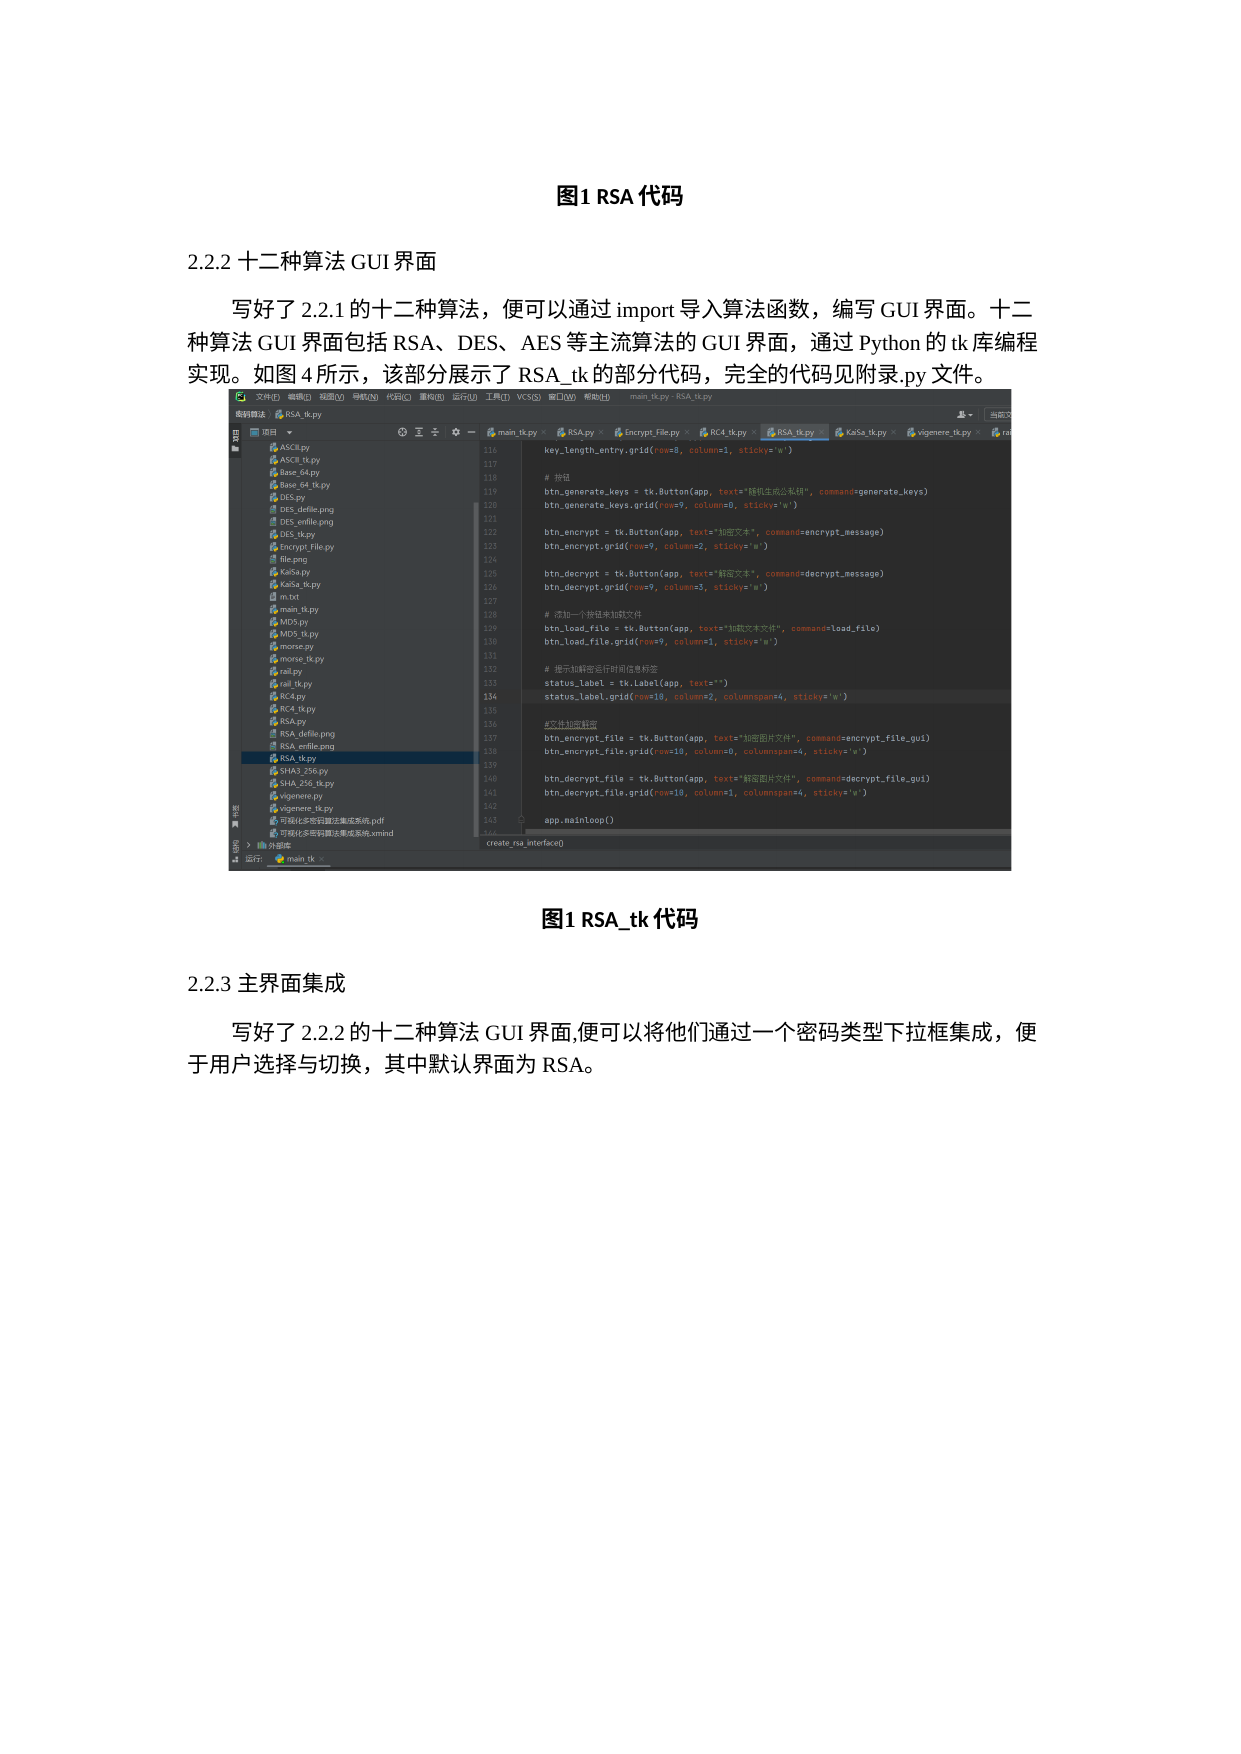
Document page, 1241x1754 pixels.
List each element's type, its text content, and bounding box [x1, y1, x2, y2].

text 写好了2.2.1的十二种算法，便可以通过import导入算法函数，编写GUI界面。十二种算法GUI界面包括RSA、DES、AES等主流算法的GUI界面，通过Python的tk库编程实现。如图4所示，该部分展示了RSA_tk的部分代码，完全的代码见附录.py文件。 [187, 292, 1053, 389]
subtitle 十二种算法GUI界面 [187, 243, 1053, 276]
text 写好了2.2.2的十二种算法GUI界面,便可以将他们通过一个密码类型下拉框集成，便于用户选择与切换，其中默认界面为RSA。 [187, 1014, 1053, 1079]
picture [228, 389, 1012, 871]
subtitle 主界面集成 [187, 966, 1053, 998]
text RSA_tk代码 [187, 885, 1053, 950]
text RSA代码 [187, 162, 1053, 227]
